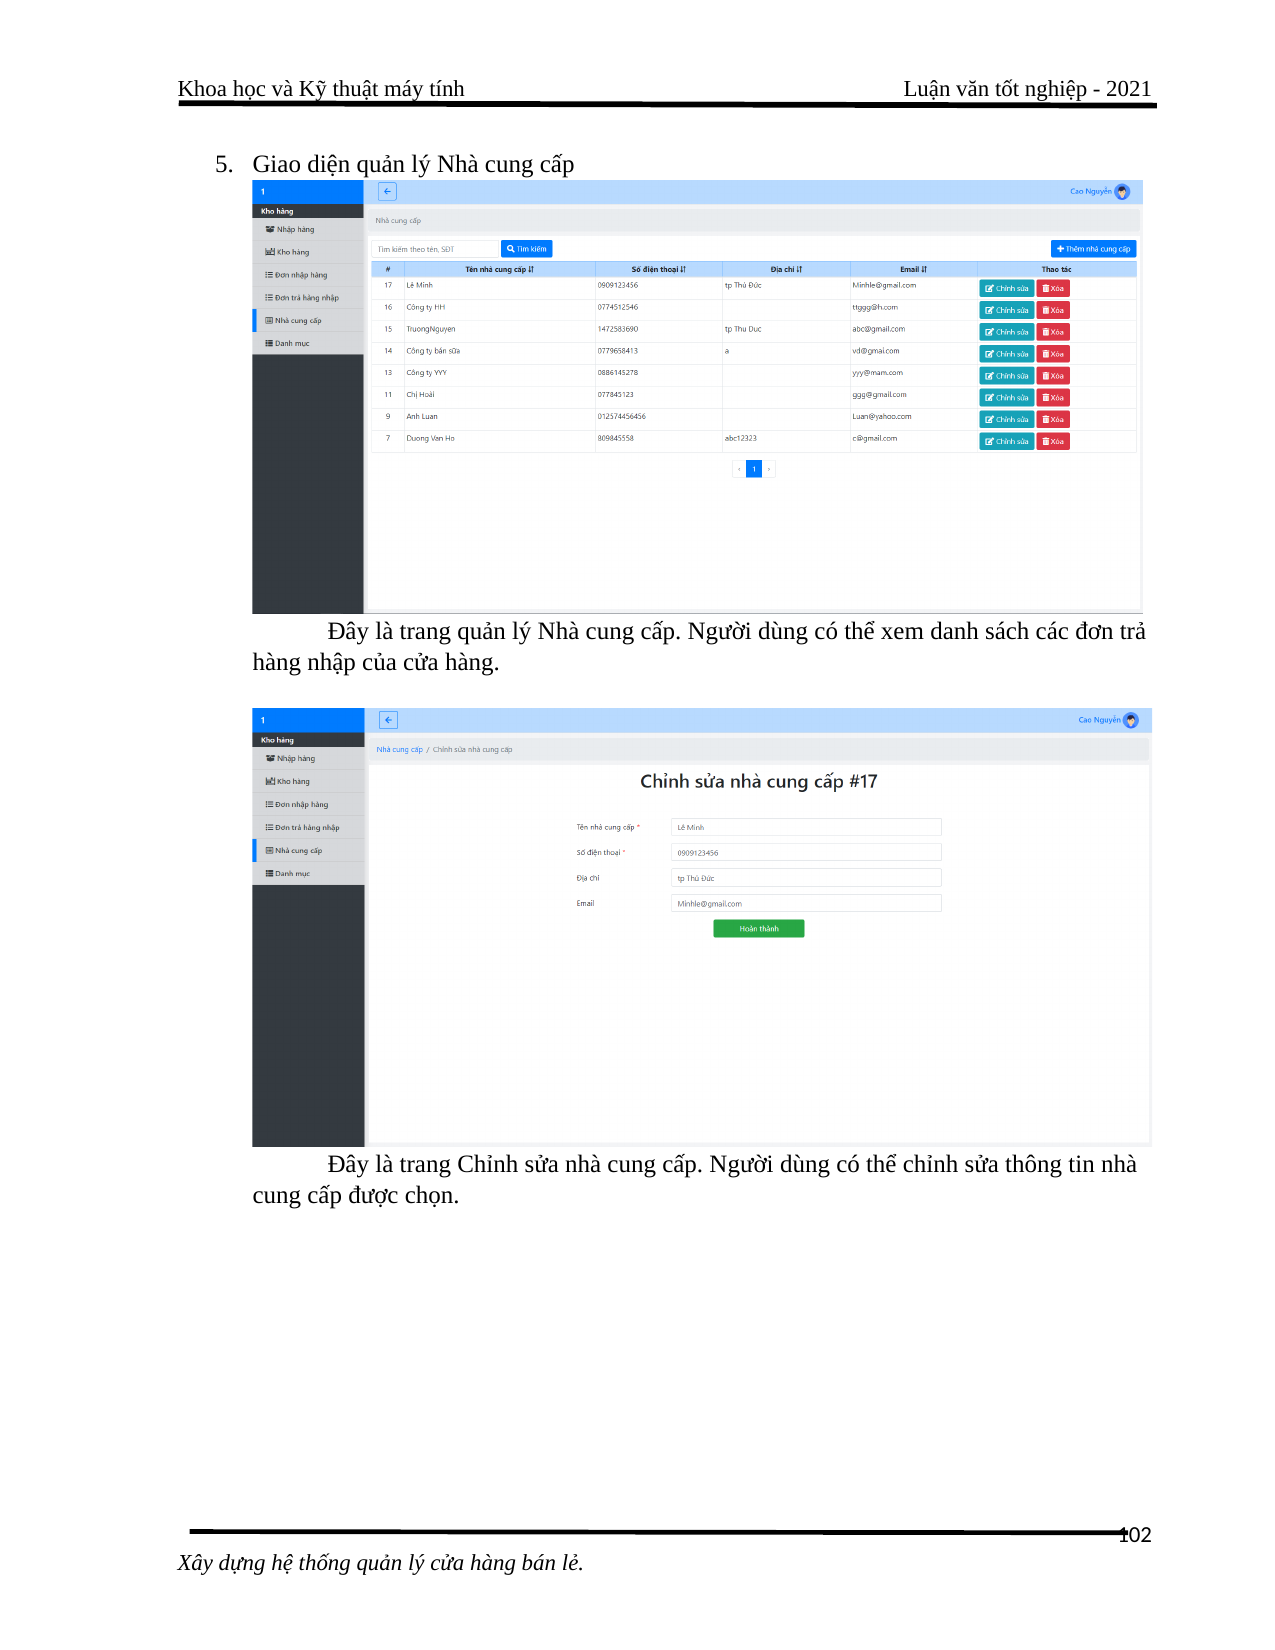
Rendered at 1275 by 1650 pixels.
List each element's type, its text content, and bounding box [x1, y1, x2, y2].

list Giao diện quản lý Nhà cung cấp [215, 149, 1152, 178]
picture [252, 708, 1153, 1147]
list Đây là trang Chỉnh sửa nhà cung cấp. Người dùng có thể chỉnh sửa thông tin nhà cung cấp được chọn. [252, 1147, 1152, 1209]
picture [252, 180, 1143, 614]
list Đây là trang quản lý Nhà cung cấp. Người dùng có thể xem danh sách các đơn trả hàng nhập của cửa hàng. [252, 616, 1152, 676]
